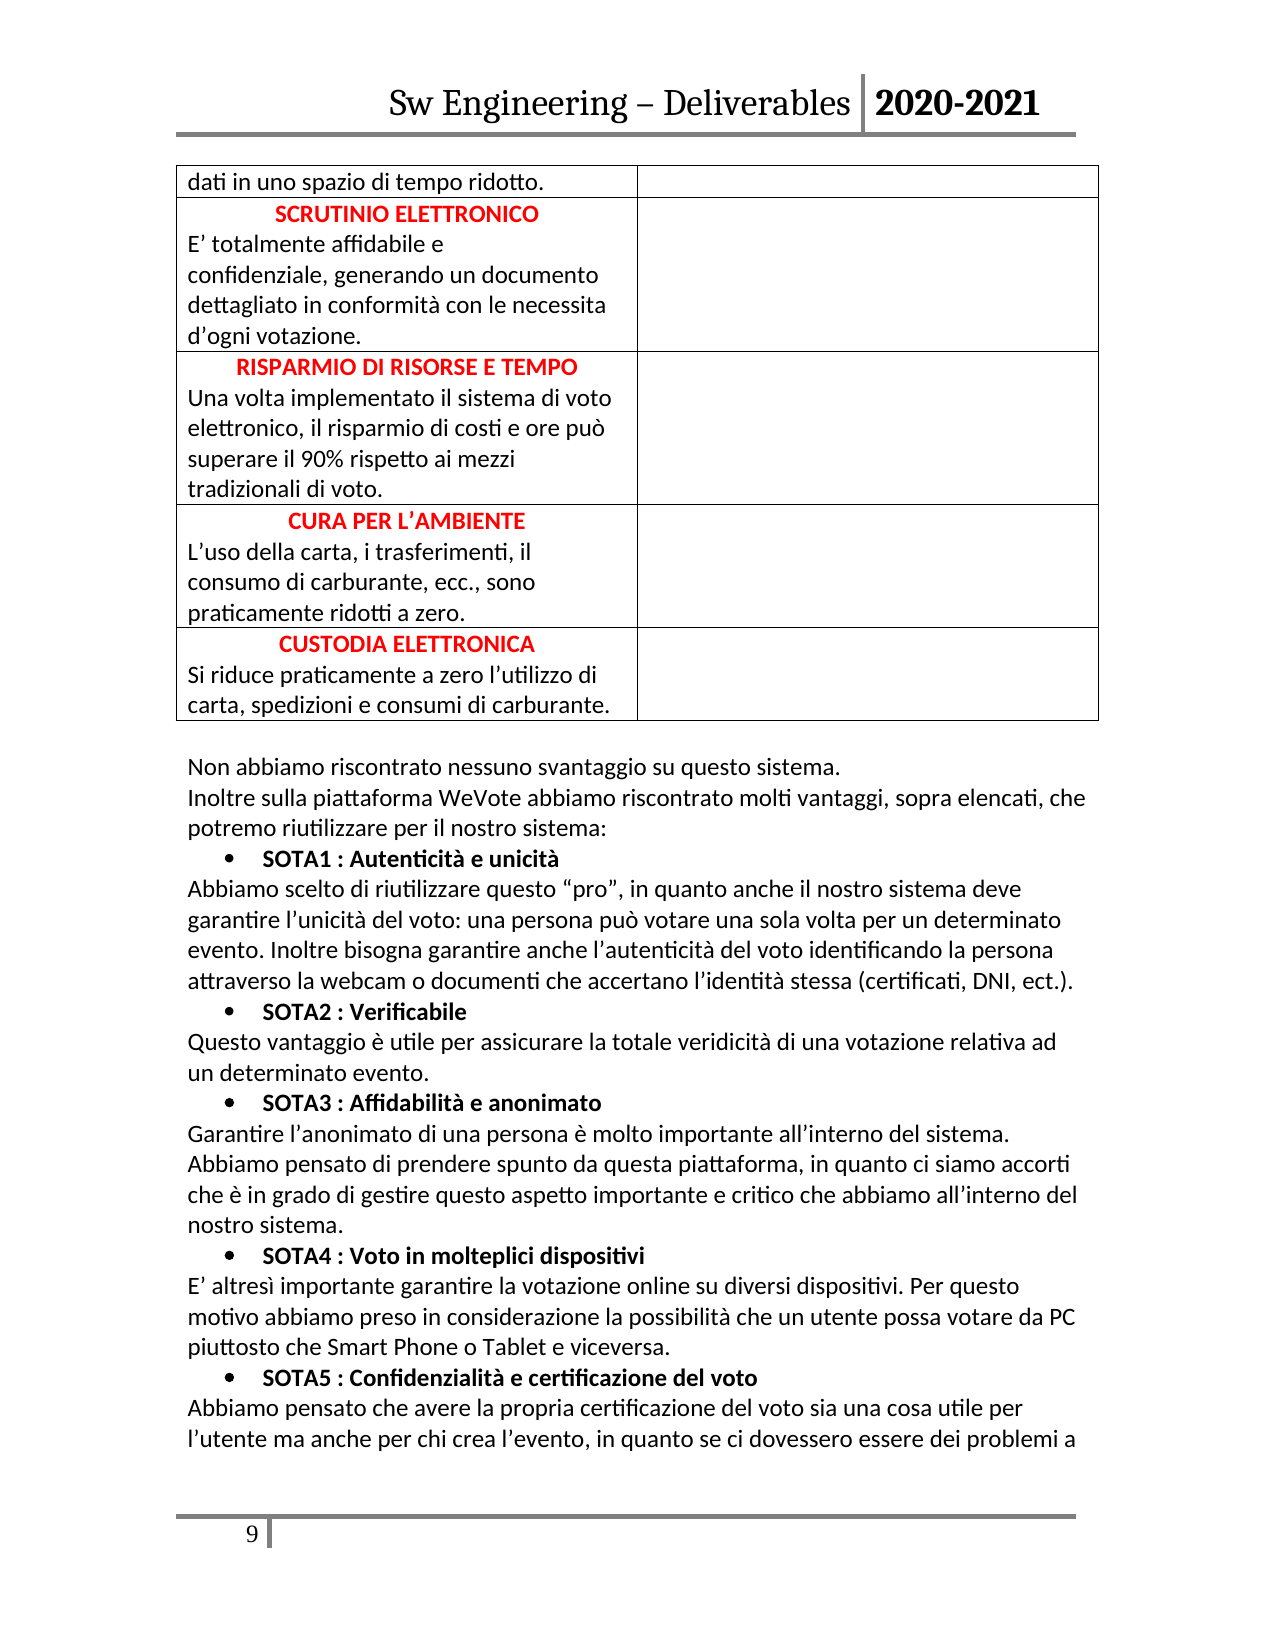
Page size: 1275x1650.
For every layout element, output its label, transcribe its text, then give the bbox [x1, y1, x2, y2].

list SOTA3 : Affidabilità e anonimato [225, 1087, 1087, 1118]
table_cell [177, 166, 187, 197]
list SOTA5 : Confidenzialità e certificazione del voto [225, 1362, 1087, 1392]
text Inoltre sulla piattaforma WeVote abbiamo riscontrato molti vantaggi, sopra elencati, che potremo riutilizzare per il nostro sistema: [187, 782, 1087, 843]
list SOTA2 : Verificabile [225, 996, 1087, 1026]
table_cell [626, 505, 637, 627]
table_cell [638, 198, 1098, 351]
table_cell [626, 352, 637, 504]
text Questo vantaggio è utile per assicurare la totale veridicità di una votazione relativa ad un determinato evento. [187, 1026, 1087, 1087]
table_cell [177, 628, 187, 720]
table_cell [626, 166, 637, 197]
table_cell [638, 505, 1098, 627]
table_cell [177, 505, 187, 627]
text Abbiamo scelto di riutilizzare questo “pro”, in quanto anche il nostro sistema deve garantire l’unicità del voto: una persona può votare una sola volta per un determinato evento. Inoltre bisogna garantire anche l’autenticità del voto identificando la persona attraverso la webcam o documenti che accertano l’identità stessa (certificati, DNI, ect.). [187, 873, 1087, 996]
list SOTA1 : Autenticità e unicità [225, 843, 1087, 873]
text E’ altresì importante garantire la votazione online su diversi dispositivi. Per questo motivo abbiamo preso in considerazione la possibilità che un utente possa votare da PC piuttosto che Smart Phone o Tablet e viceversa. [187, 1270, 1087, 1362]
list SOTA4 : Voto in molteplici dispositivi [225, 1240, 1087, 1270]
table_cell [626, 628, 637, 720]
table_cell [638, 628, 1098, 720]
table_cell [638, 352, 1098, 504]
text Garantire l’anonimato di una persona è molto importante all’interno del sistema. Abbiamo pensato di prendere spunto da questa piattaforma, in quanto ci siamo accorti che è in grado di gestire questo aspetto importante e critico che abbiamo all’interno del nostro sistema. [187, 1118, 1087, 1240]
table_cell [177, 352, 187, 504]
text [187, 1392, 1087, 1453]
text Non abbiamo riscontrato nessuno svantaggio su questo sistema. [187, 751, 1087, 782]
table_cell [638, 166, 1098, 197]
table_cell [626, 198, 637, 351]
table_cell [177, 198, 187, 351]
